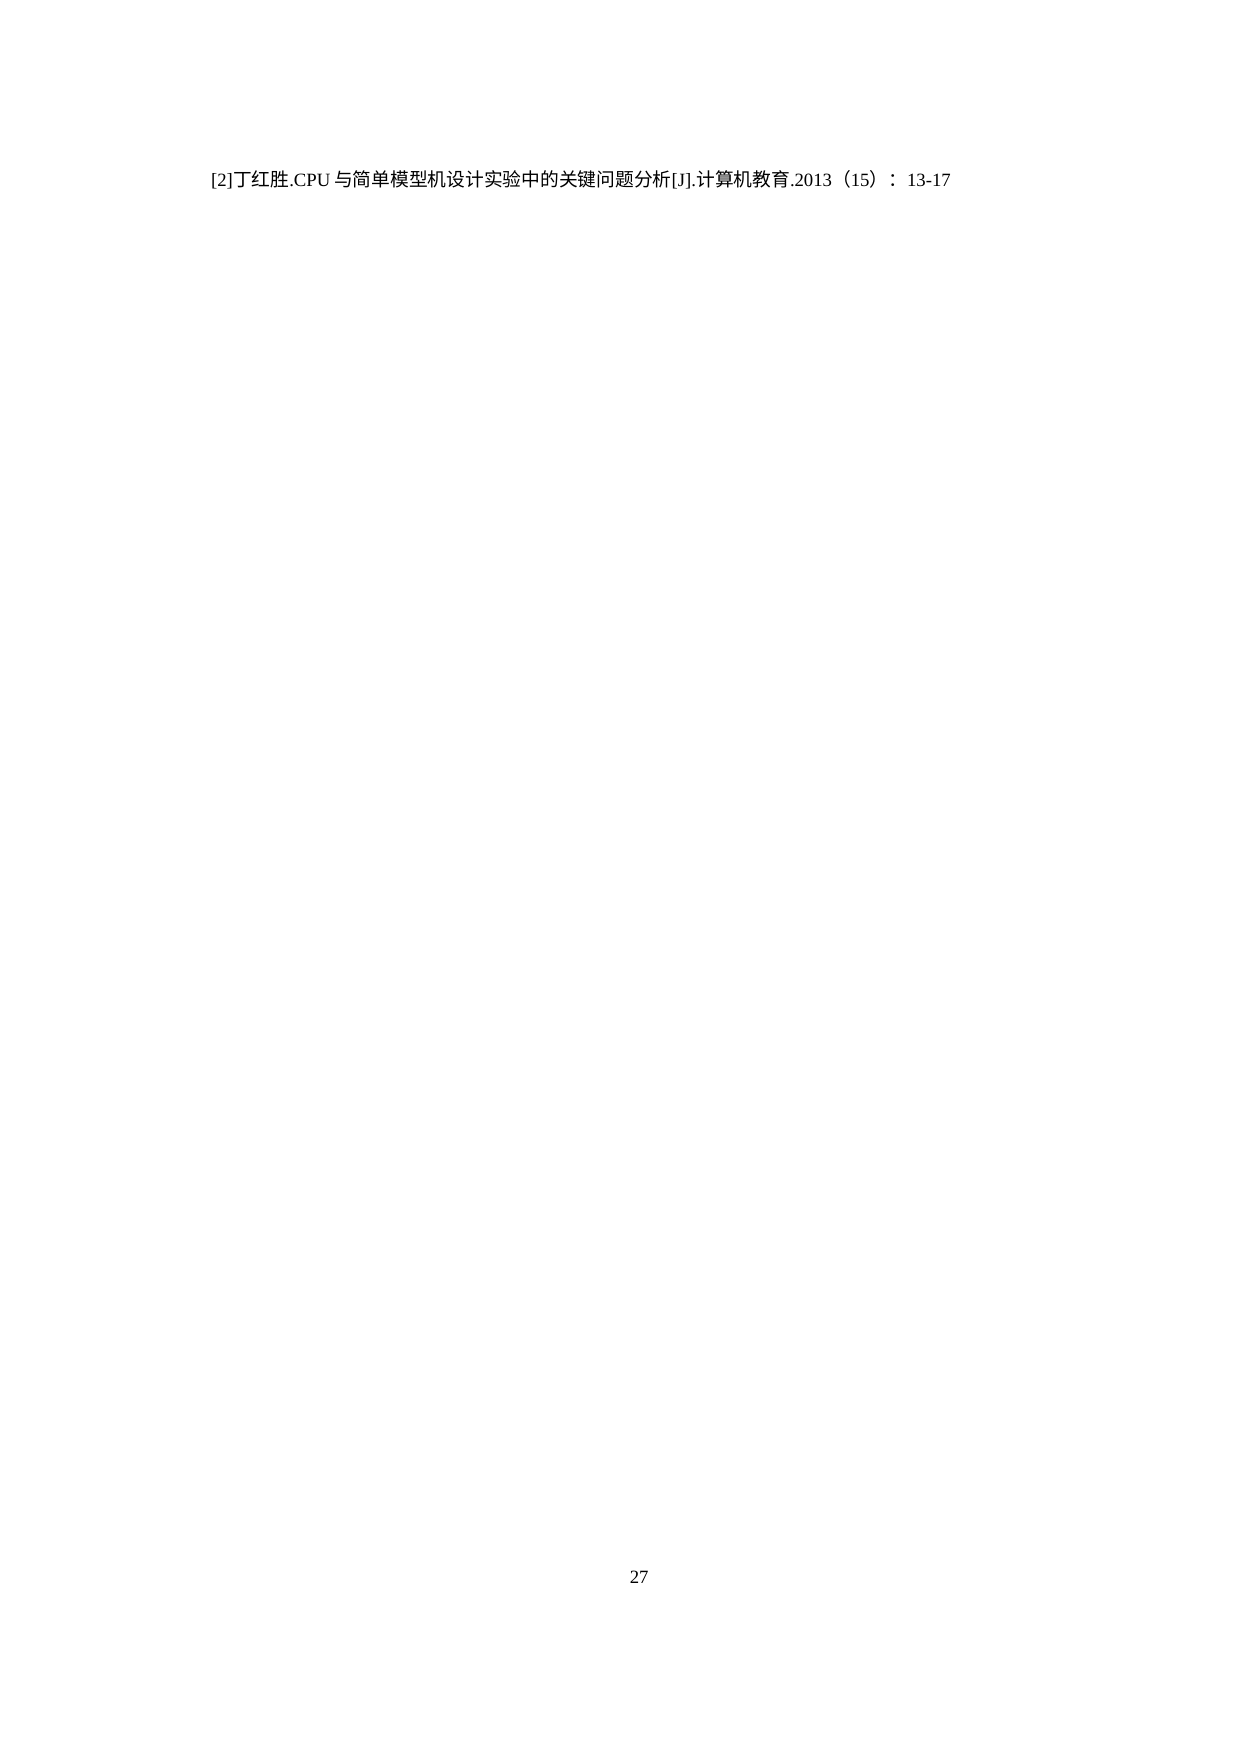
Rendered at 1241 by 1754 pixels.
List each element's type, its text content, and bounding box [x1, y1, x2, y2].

text [2]丁红胜.CPU与简单模型机设计实验中的关键问题分析[J].计算机教育.2013（15）：13-17 [187, 150, 1053, 196]
